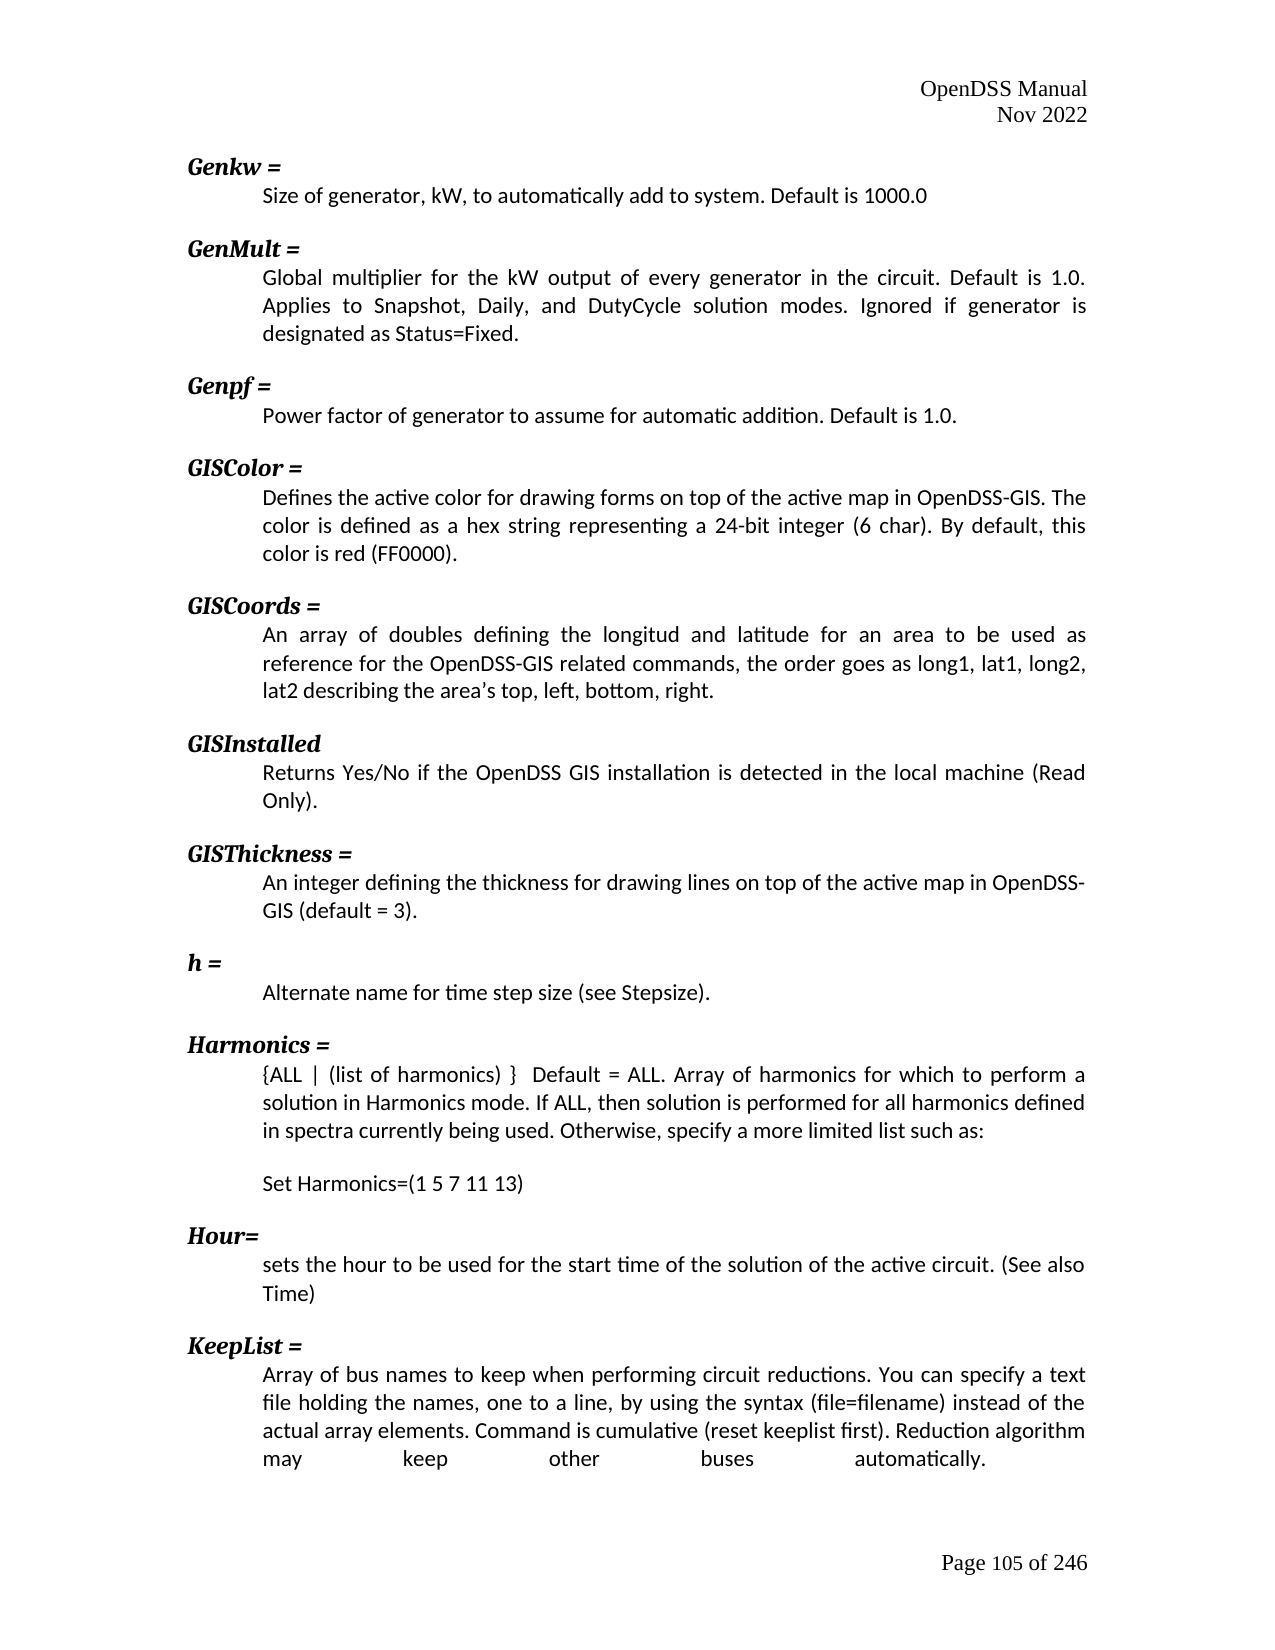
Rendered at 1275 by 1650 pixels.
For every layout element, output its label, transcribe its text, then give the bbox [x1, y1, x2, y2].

subtitle GISInstalled [187, 730, 1087, 758]
subtitle h = [187, 949, 1087, 978]
text Alternate name for time step size (see Stepsize). [262, 978, 1087, 1006]
text An array of doubles defining the longitud and latitude for an area to be used as reference for the OpenDSS-GIS related commands, the order goes as long1, lat1, long2, lat2 describing the area’s top, left, bottom, right. [262, 621, 1087, 705]
text Set Harmonics=(1 5 7 11 13) [262, 1169, 1087, 1197]
text Global multiplier for the kW output of every generator in the circuit. Default is 1.0. Applies to Snapshot, Daily, and DutyCycle solution modes. Ignored if generator is designated as Status=Fixed. [262, 263, 1087, 347]
text Defines the active color for drawing forms on top of the active map in OpenDSS-GIS. The color is defined as a hex string representing a 24-bit integer (6 char). By default, this color is red (FF0000). [262, 483, 1087, 567]
subtitle GenMult = [187, 234, 1087, 263]
text Power factor of generator to assume for automatic addition. Default is 1.0. [262, 401, 1087, 429]
subtitle Genpf = [187, 372, 1087, 401]
subtitle KeepList = [187, 1332, 1087, 1360]
subtitle GISThickness = [187, 839, 1087, 868]
subtitle Hour= [187, 1222, 1087, 1251]
text Size of generator, kW, to automatically add to system. Default is 1000.0 [262, 181, 1087, 209]
subtitle Harmonics = [187, 1031, 1087, 1060]
text sets the hour to be used for the start time of the solution of the active circuit. (See also Time) [262, 1251, 1087, 1307]
subtitle GISColor = [187, 454, 1087, 483]
text Returns Yes/No if the OpenDSS GIS installation is detected in the local machine (Read Only). [262, 758, 1087, 814]
text An integer defining the thickness for drawing lines on top of the active map in OpenDSS-GIS (default = 3). [262, 868, 1087, 924]
subtitle GISCoords = [187, 592, 1087, 621]
subtitle Genkw = [187, 153, 1087, 181]
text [262, 1360, 1087, 1472]
text {ALL | (list of harmonics) } Default = ALL. Array of harmonics for which to perform a solution in Harmonics mode. If ALL, then solution is performed for all harmonics defined in spectra currently being used. Otherwise, specify a more limited list such as: [262, 1060, 1087, 1144]
